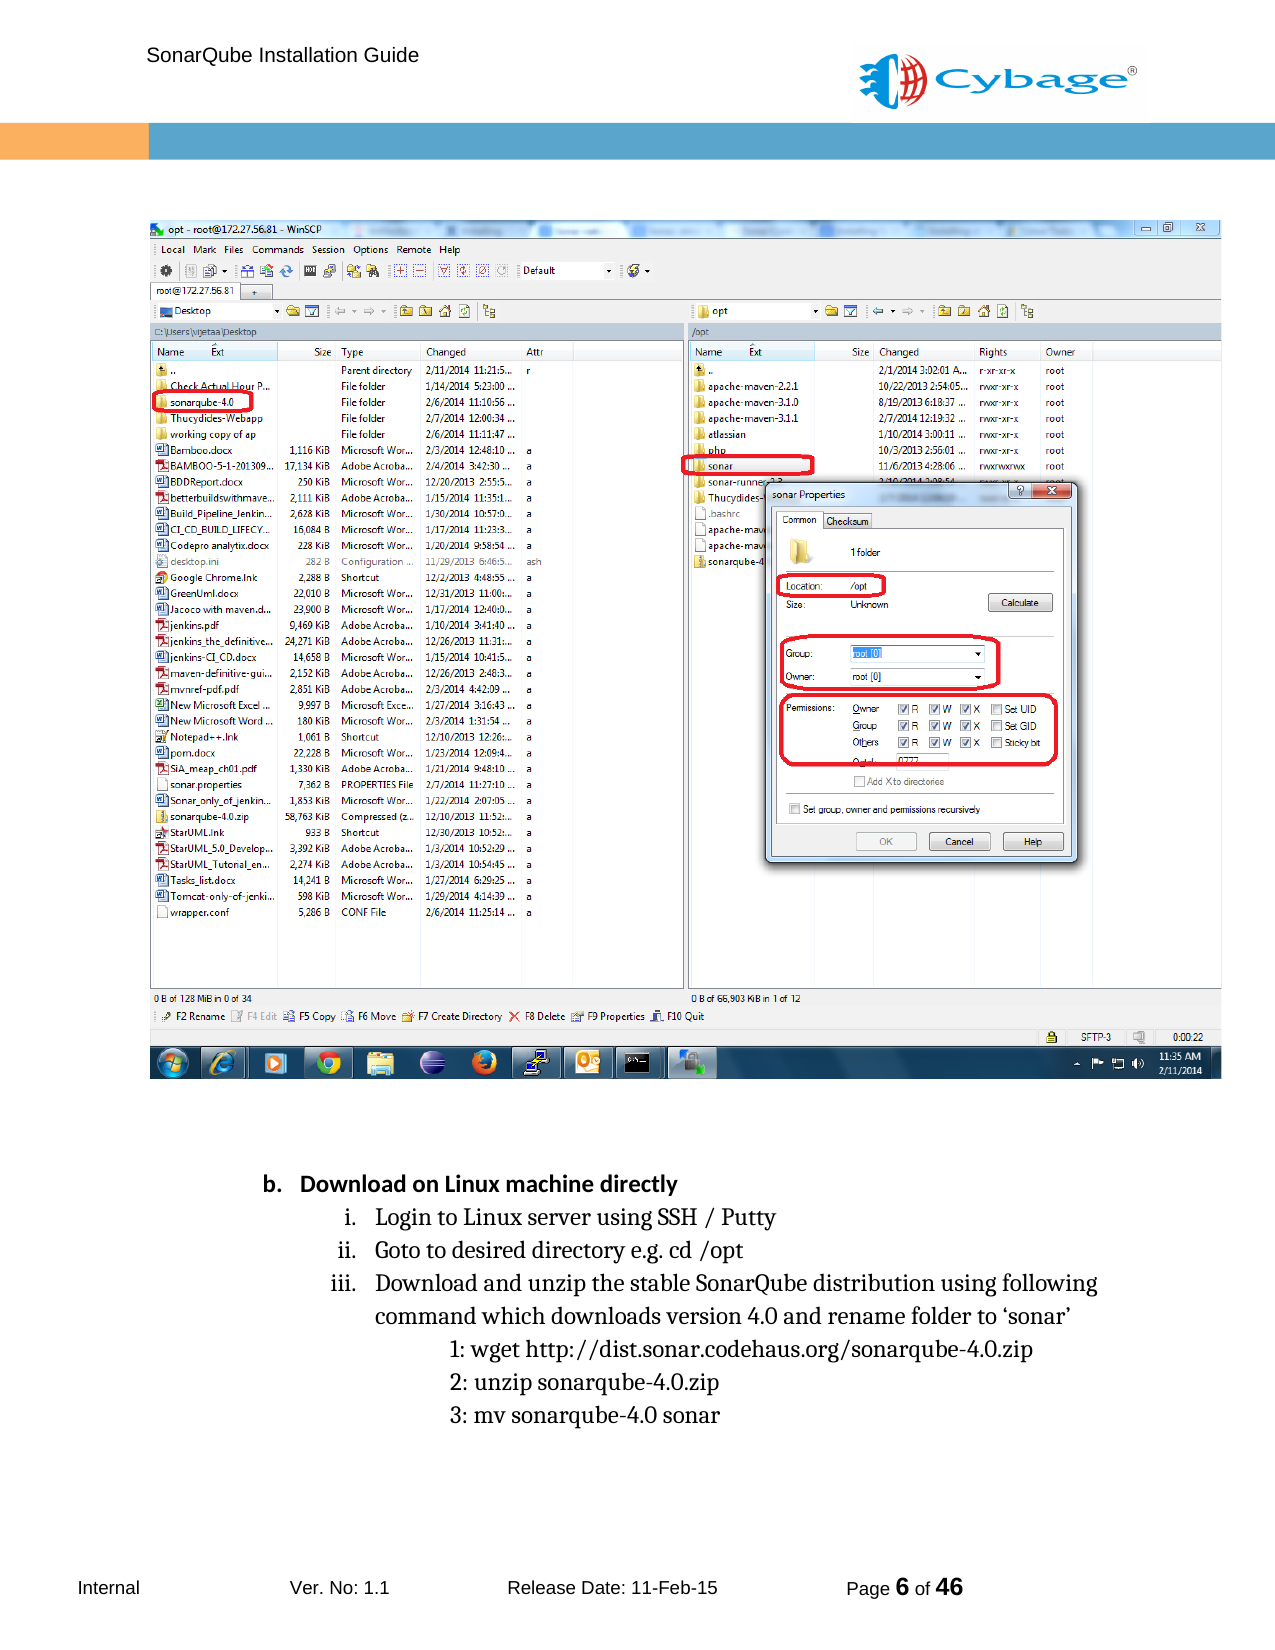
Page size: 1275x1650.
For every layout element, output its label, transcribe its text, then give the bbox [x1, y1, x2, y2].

list Goto to desired directory e.g. cd /opt [356, 1236, 1125, 1265]
picture [150, 220, 1222, 1079]
list Login to Linux server using SSH / Putty [356, 1203, 1125, 1232]
list Download on Linux machine directly [262, 1168, 1125, 1198]
list 3: mv sonarqube-4.0 sonar [375, 1401, 1125, 1430]
picture [851, 43, 1150, 123]
list 2: unzip sonarqube-4.0.zip [375, 1368, 1125, 1397]
list Download and unzip the stable SonarQube distribution using following command which downloads version 4.0 and rename folder to ‘sonar’ [356, 1269, 1125, 1331]
list 1: wget http://dist.sonar.codehaus.org/sonarqube-4.0.zip [375, 1335, 1125, 1364]
